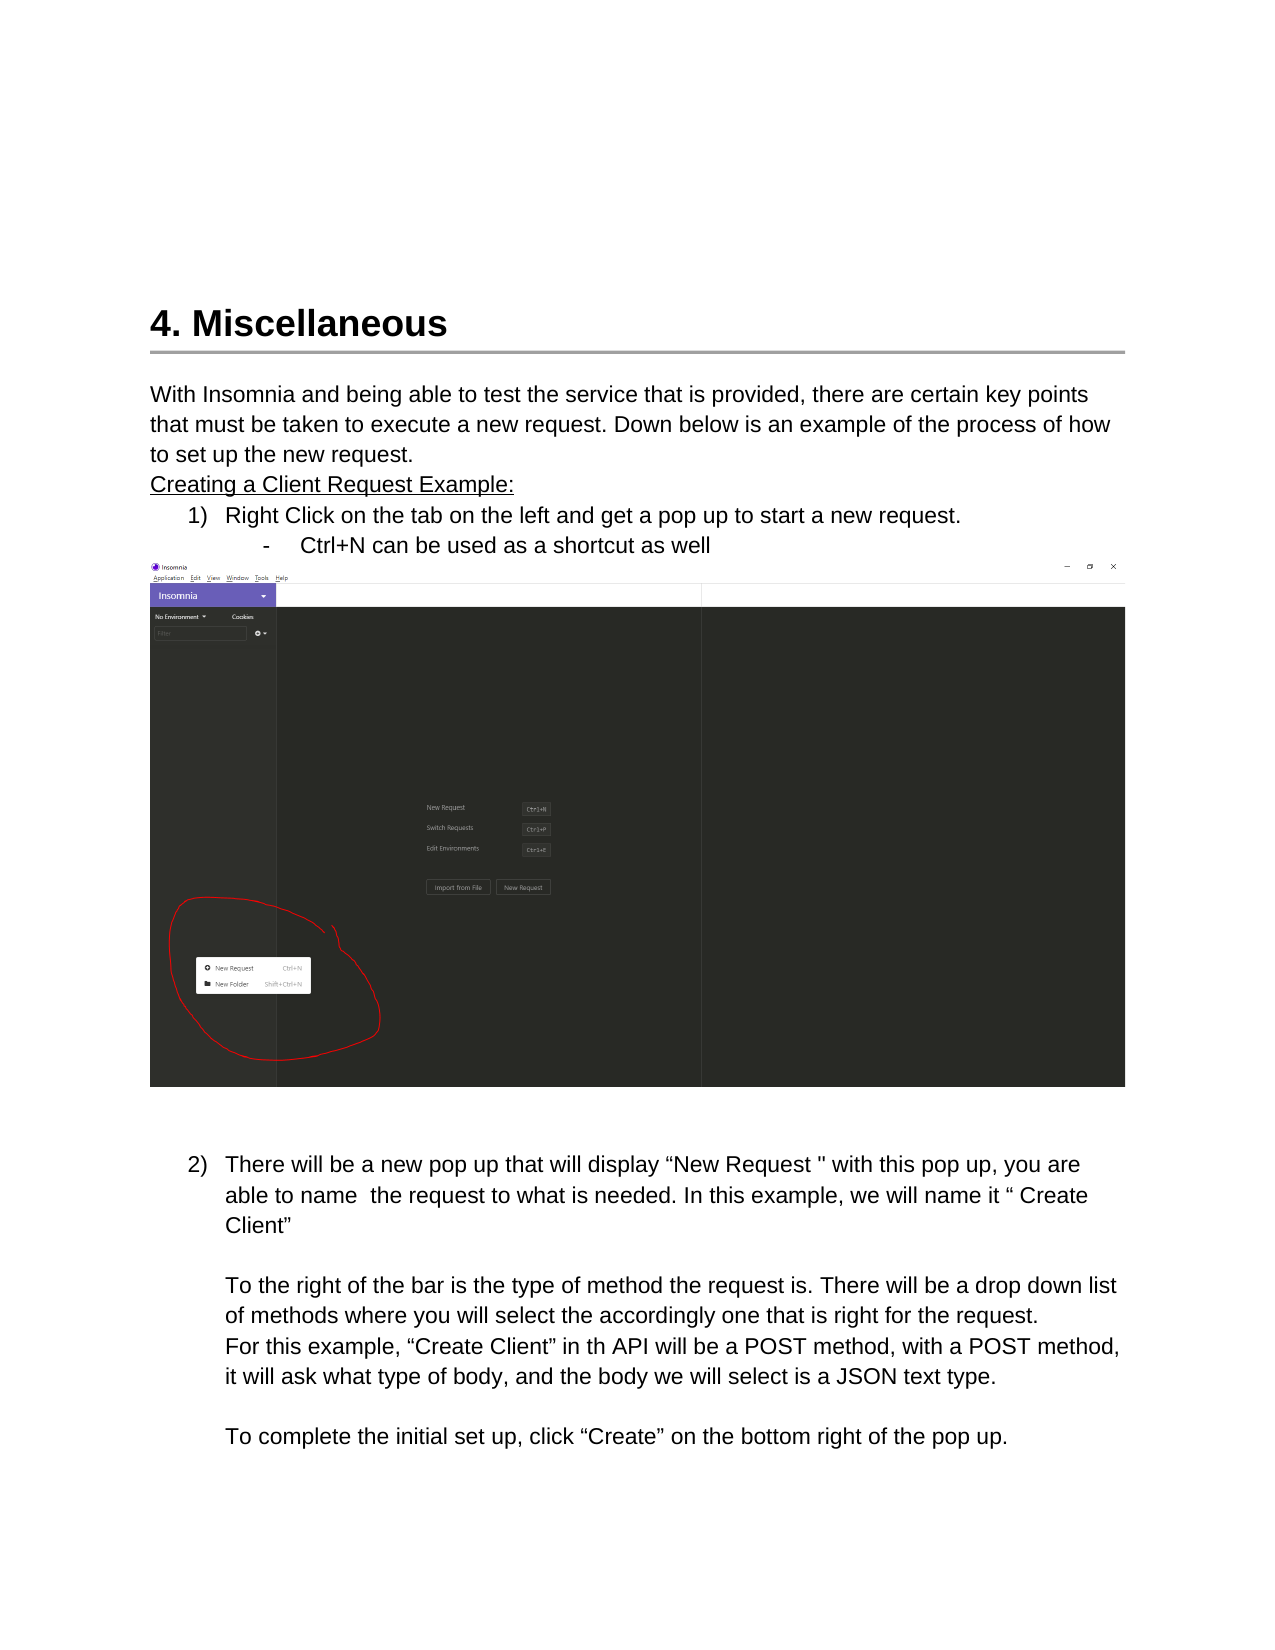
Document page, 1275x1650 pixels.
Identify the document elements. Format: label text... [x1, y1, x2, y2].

subtitle 4. Miscellaneous [150, 301, 1125, 344]
text Creating a Client Request Example: [150, 471, 1125, 498]
list Ctrl+N can be used as a shortcut as well [262, 532, 1125, 558]
list Right Click on the tab on the left and get a pop up to start a new request. [187, 502, 1125, 528]
picture [150, 562, 1125, 1087]
list There will be a new pop up that will display “New Request '' with this pop up, you are able to name the request to what is needed. In this example, we will name it “ Create Client” To the right of the bar is the type of method the request is. There will be a drop down list of methods where you will select the accordingly one that is right for the request. For this example, “Create Client” in th API will be a POST method, with a POST method, it will ask what type of body, and the body we will select is a JSON text type. To complete the initial set up, click “Create” on the bottom right of the pop up. [187, 1151, 1125, 1449]
text With Insomnia and being able to test the service that is provided, there are certain key points that must be taken to execute a new request. Down below is an example of the process of how to set up the new request. [150, 381, 1125, 468]
